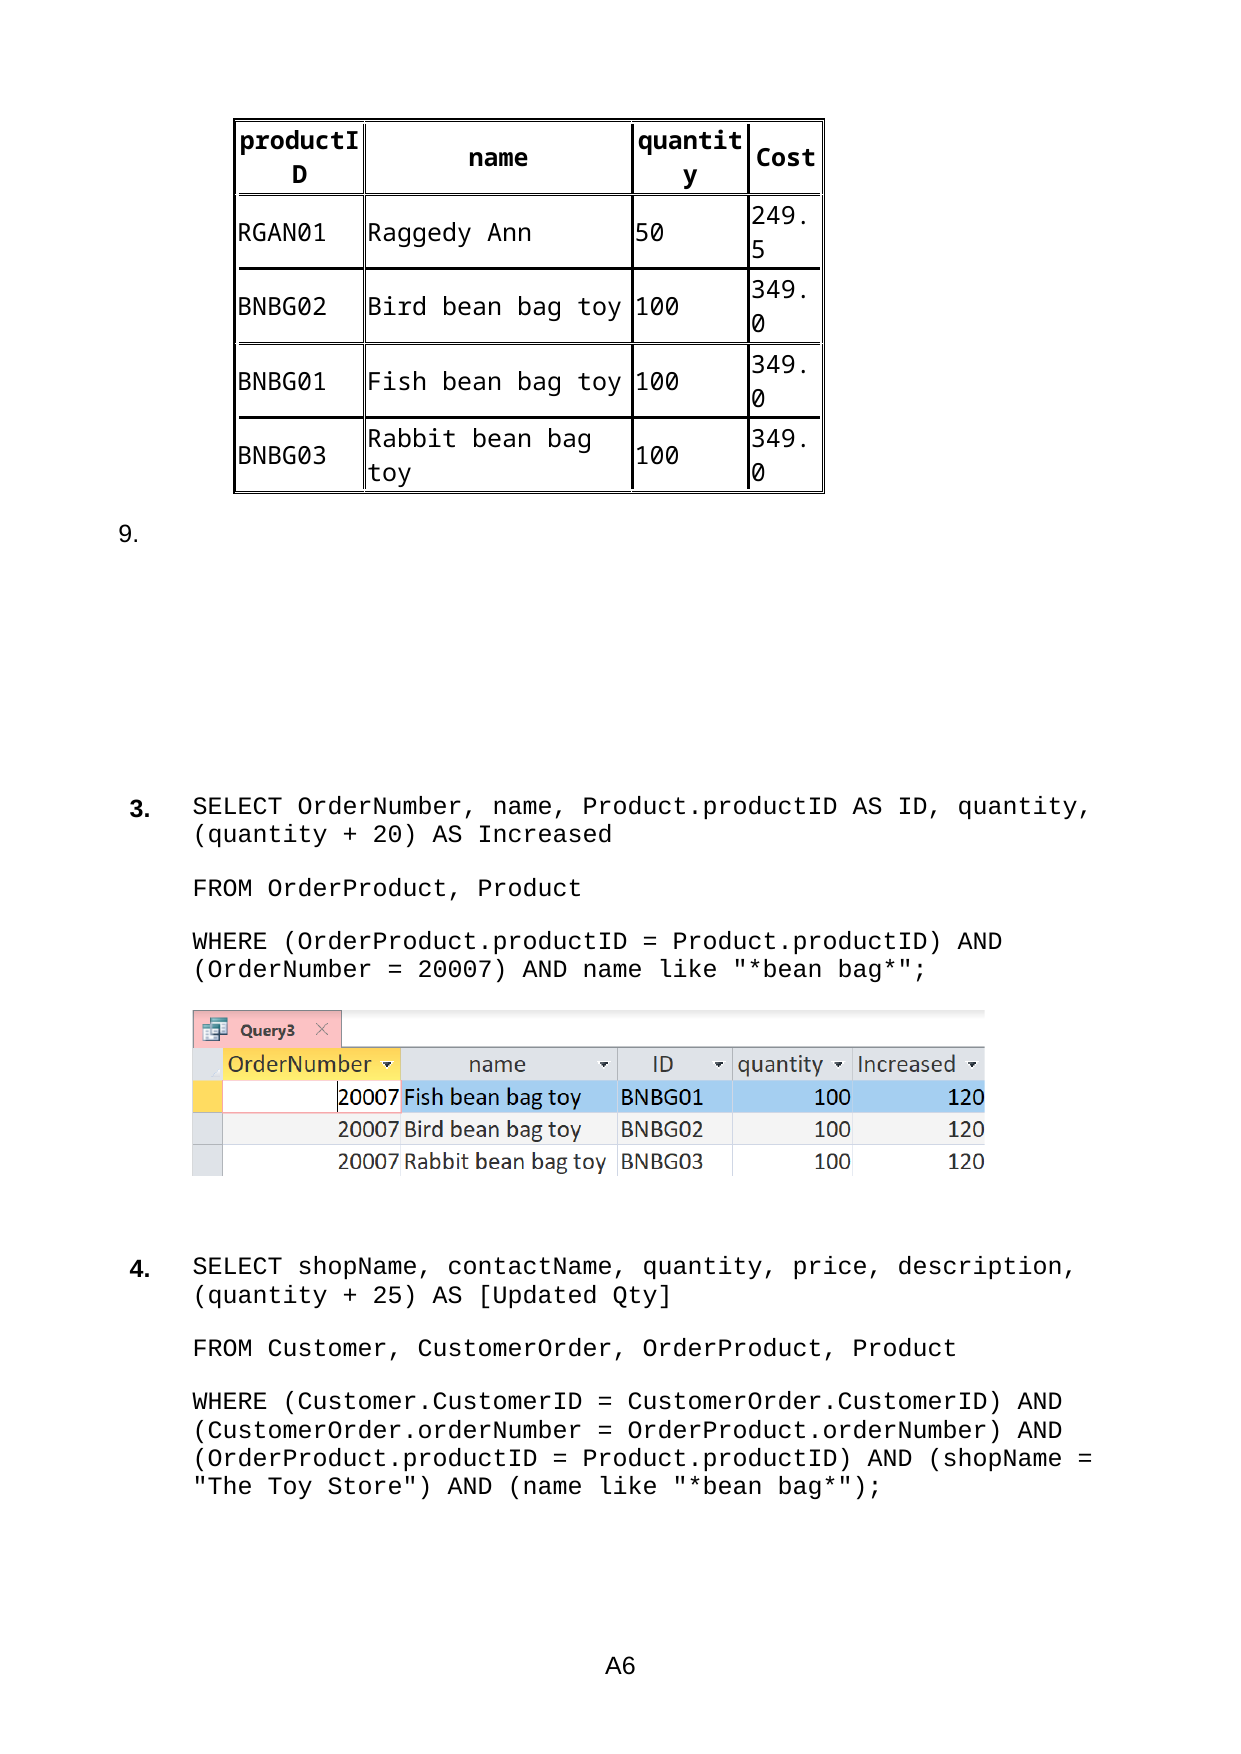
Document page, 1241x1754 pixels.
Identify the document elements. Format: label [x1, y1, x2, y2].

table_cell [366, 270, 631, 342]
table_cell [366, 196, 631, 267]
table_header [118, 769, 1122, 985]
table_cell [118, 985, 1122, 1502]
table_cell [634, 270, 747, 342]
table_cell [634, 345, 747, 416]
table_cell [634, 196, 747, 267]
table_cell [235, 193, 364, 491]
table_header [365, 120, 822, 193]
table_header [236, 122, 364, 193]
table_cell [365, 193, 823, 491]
picture [192, 1010, 985, 1176]
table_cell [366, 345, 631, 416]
